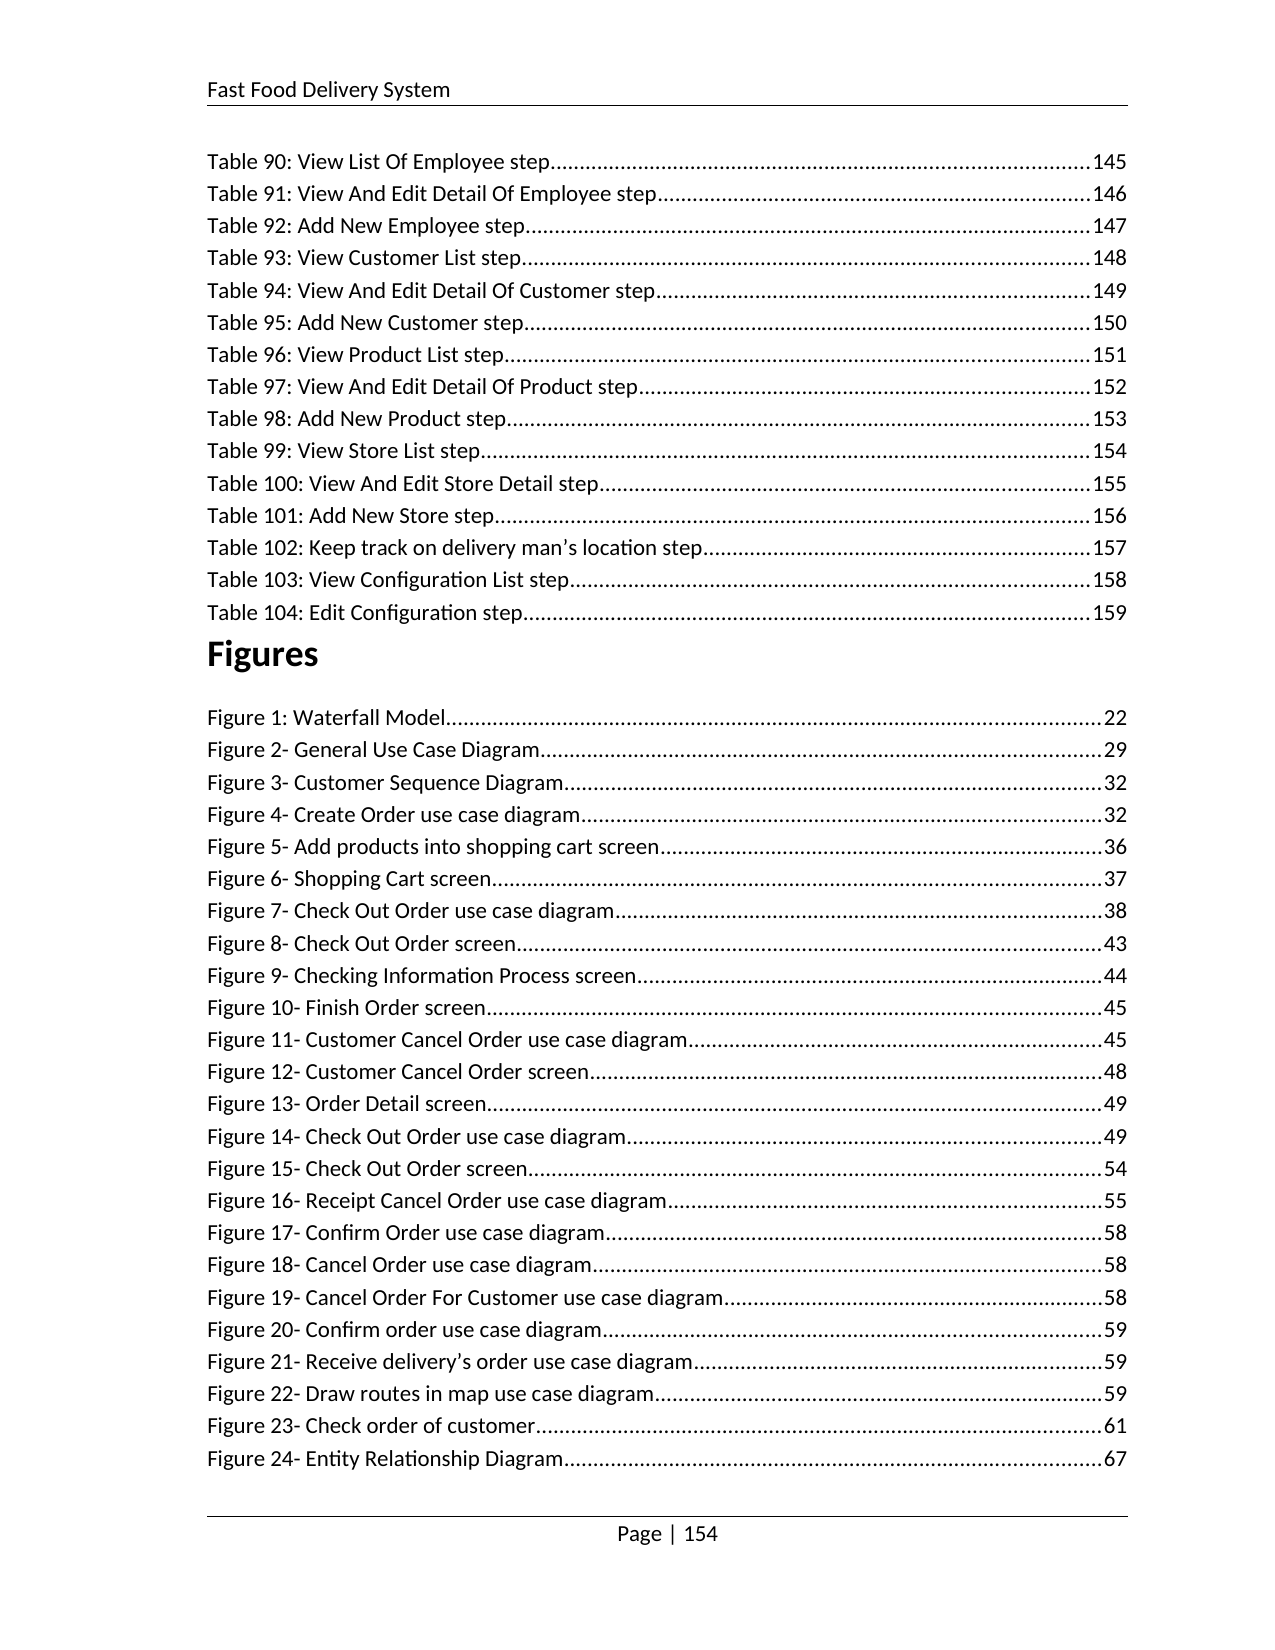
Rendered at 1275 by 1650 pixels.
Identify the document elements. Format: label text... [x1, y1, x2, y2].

text Figure 22- Draw routes in map use case diagram 59 [207, 1379, 1128, 1407]
text Table 98: Add New Product step 153 [207, 404, 1128, 432]
text Figure 15- Check Out Order screen 54 [207, 1154, 1128, 1182]
text Figure 9- Checking Information Process screen 44 [207, 961, 1128, 989]
text Figures [207, 630, 1128, 676]
text Figure 4- Create Order use case diagram 32 [207, 800, 1128, 828]
text Figure 21- Receive delivery’s order use case diagram 59 [207, 1347, 1128, 1375]
text Figure 8- Check Out Order screen 43 [207, 929, 1128, 957]
text Figure 17- Confirm Order use case diagram 58 [207, 1218, 1128, 1246]
text Figure 7- Check Out Order use case diagram 38 [207, 896, 1128, 924]
text Figure 20- Confirm order use case diagram 59 [207, 1315, 1128, 1343]
text Figure 14- Check Out Order use case diagram 49 [207, 1122, 1128, 1150]
text Table 96: View Product List step 151 [207, 340, 1128, 368]
text Table 102: Keep track on delivery man’s location step 157 [207, 533, 1128, 561]
text Table 103: View Configuration List step 158 [207, 565, 1128, 593]
text Table 95: Add New Customer step 150 [207, 308, 1128, 336]
text Figure 11- Customer Cancel Order use case diagram 45 [207, 1025, 1128, 1053]
text Figure 13- Order Detail screen 49 [207, 1089, 1128, 1118]
text Figure 1: Waterfall Model 22 [207, 703, 1128, 731]
text Table 92: Add New Employee step 147 [207, 211, 1128, 239]
text Table 99: View Store List step 154 [207, 437, 1128, 465]
text Table 101: Add New Store step 156 [207, 501, 1128, 529]
text Figure 10- Finish Order screen 45 [207, 993, 1128, 1021]
text Figure 12- Customer Cancel Order screen 48 [207, 1057, 1128, 1085]
text Table 94: View And Edit Detail Of Customer step 149 [207, 276, 1128, 304]
text Figure 23- Check order of customer 61 [207, 1411, 1128, 1439]
text Figure 18- Cancel Order use case diagram 58 [207, 1251, 1128, 1278]
text Table 104: Edit Configuration step 159 [207, 598, 1128, 626]
text Figure 16- Receipt Cancel Order use case diagram 55 [207, 1186, 1128, 1214]
text Figure 5- Add products into shopping cart screen 36 [207, 832, 1128, 860]
text Figure 3- Customer Sequence Diagram 32 [207, 768, 1128, 796]
text Table 93: View Customer List step 148 [207, 243, 1128, 272]
text Figure 19- Cancel Order For Customer use case diagram 58 [207, 1283, 1128, 1311]
text Table 91: View And Edit Detail Of Employee step 146 [207, 179, 1128, 207]
text Table 90: View List Of Employee step 145 [207, 147, 1128, 175]
text Figure 6- Shopping Cart screen 37 [207, 864, 1128, 892]
text Table 97: View And Edit Detail Of Product step 152 [207, 372, 1128, 400]
text Figure 24- Entity Relationship Diagram 67 [207, 1444, 1128, 1472]
text Table 100: View And Edit Store Detail step 155 [207, 469, 1128, 497]
text Figure 2- General Use Case Diagram 29 [207, 736, 1128, 763]
